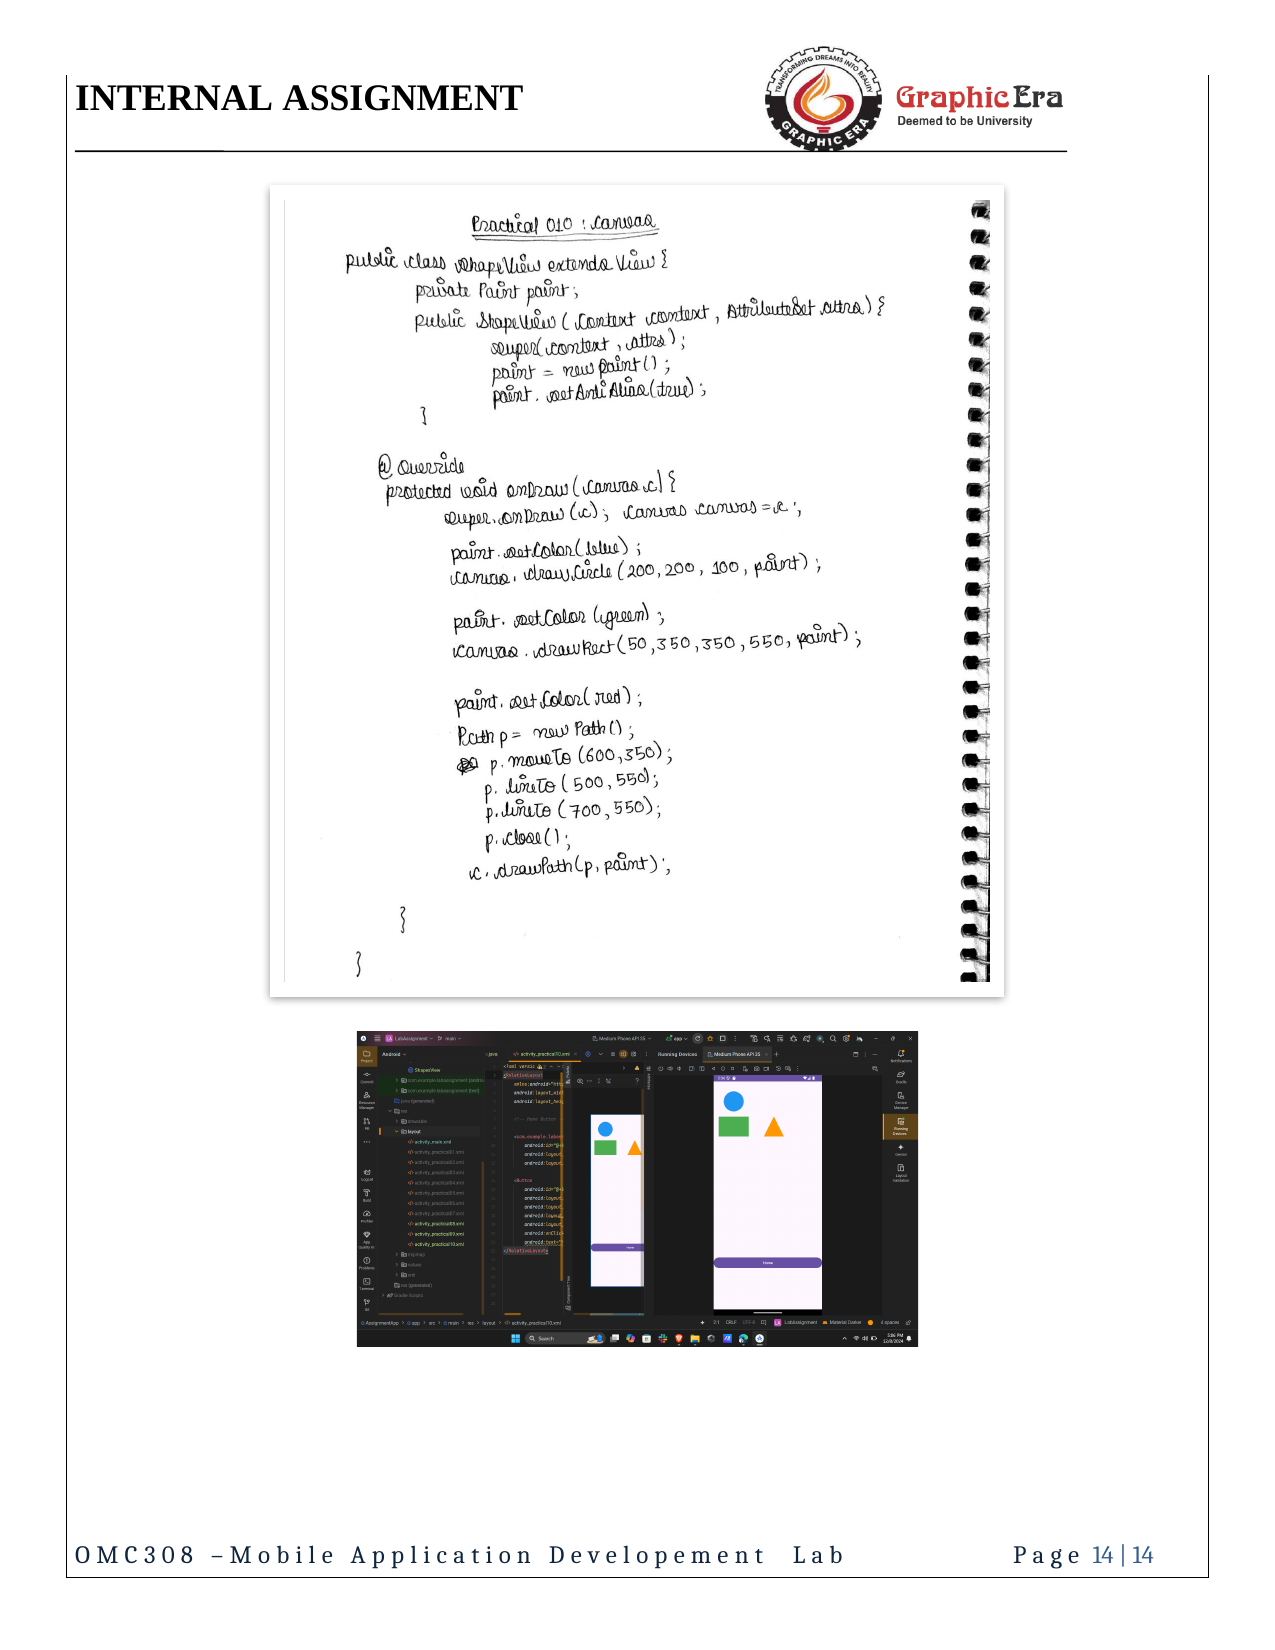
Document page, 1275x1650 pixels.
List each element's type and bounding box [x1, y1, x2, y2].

picture [765, 46, 882, 150]
picture [892, 73, 1068, 143]
picture [284, 200, 990, 982]
picture [356, 1031, 919, 1347]
